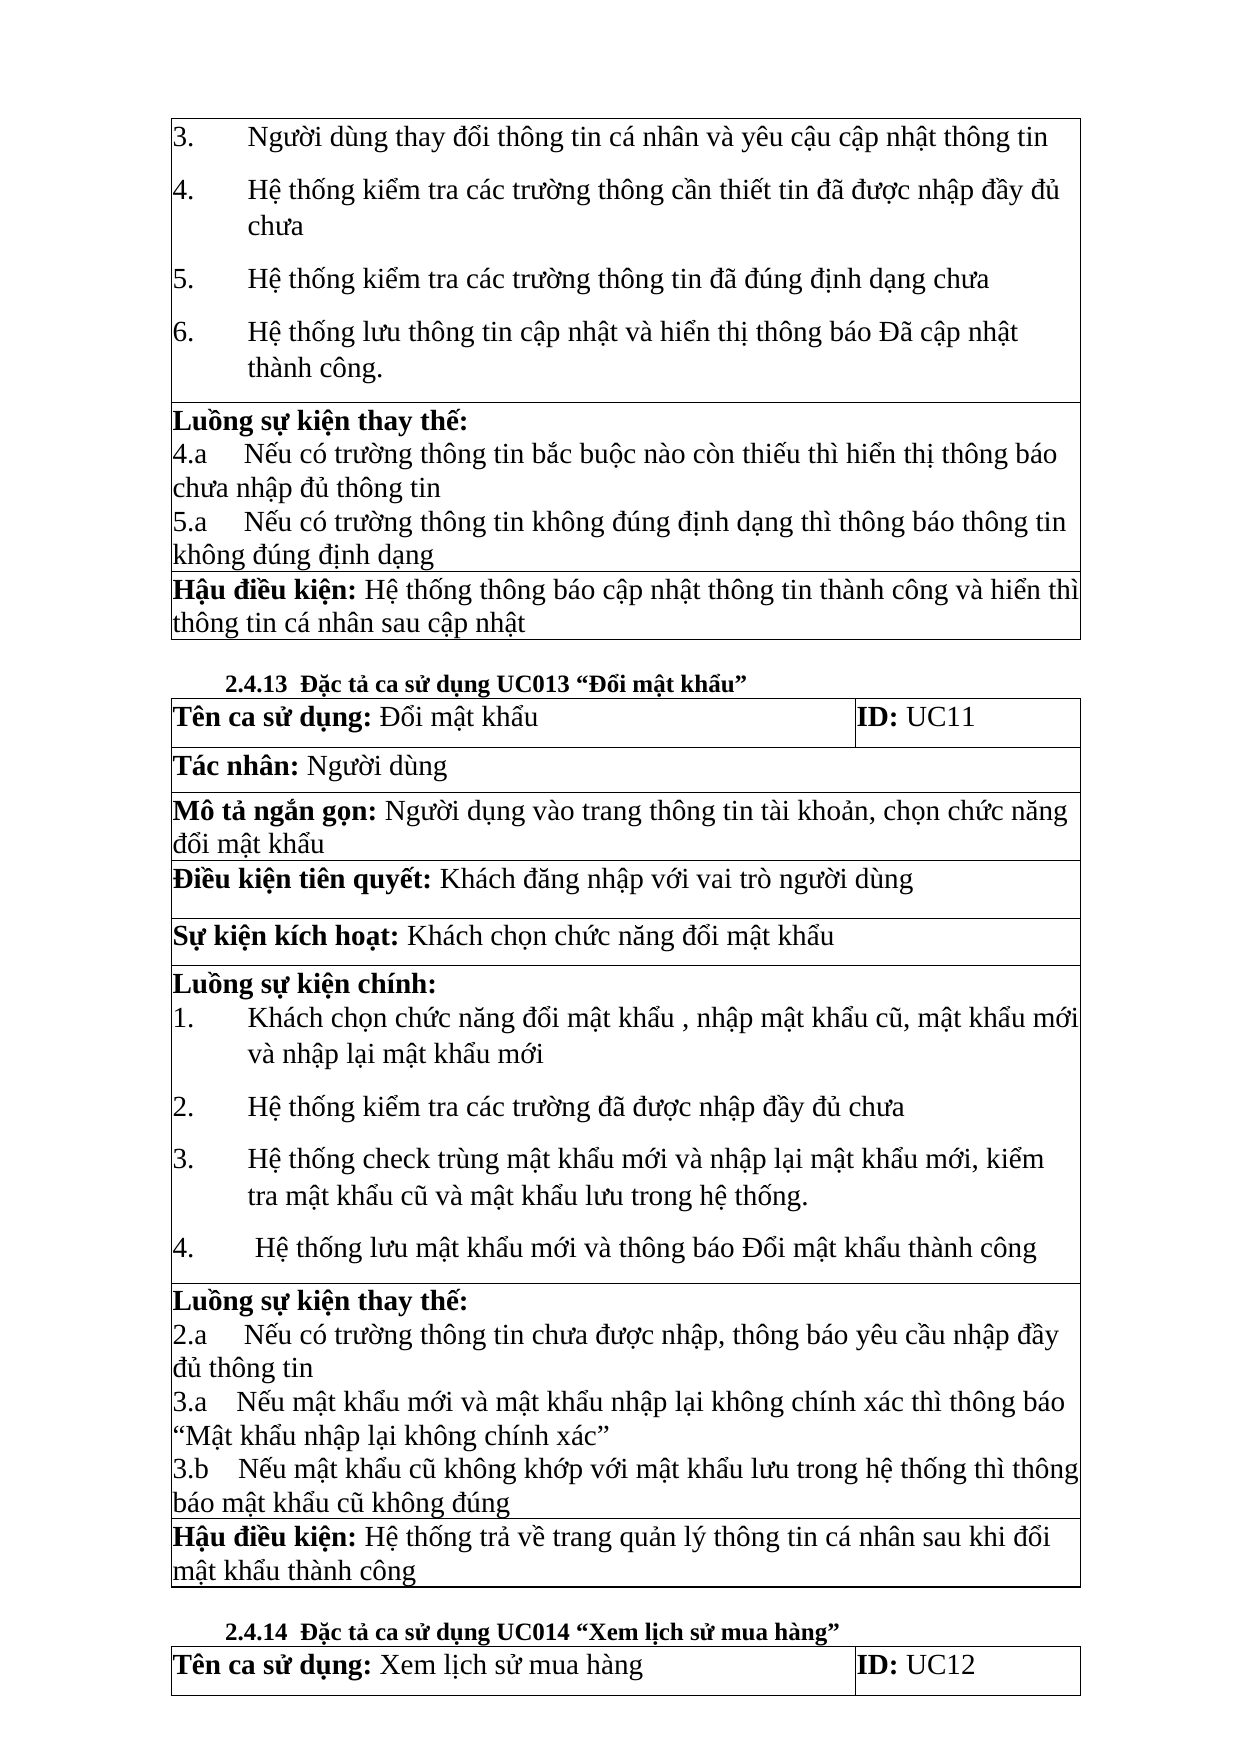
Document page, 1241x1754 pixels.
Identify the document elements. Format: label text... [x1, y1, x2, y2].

subtitle 2.4.14 Đặc tả ca sử dụng UC014 “Xem lịch sử mua hàng” [225, 1617, 1094, 1646]
table_header Tên ca sử dụng: Đổi mật khẩu [172, 699, 855, 747]
table_cell Mô tả ngắn gọn: Người dụng vào trang thông tin tài khoản, chọn chức năng đổi mật khẩu [172, 793, 1080, 860]
table_cell Luồng sự kiện thay thế: 4.a Nếu có trường thông tin bắc buộc nào còn thiếu thì hiển thị thông báo chưa nhập đủ thông tin 5.a Nếu có trường thông tin không đúng định dạng thì thông báo thông tin không đúng định dạng [172, 403, 1080, 571]
table_cell Luồng sự kiện chính: Khách chọn chức năng đổi mật khẩu , nhập mật khẩu cũ, mật khẩu mới và nhập lại mật khẩu mới Hệ thống kiểm tra các trường đã được nhập đầy đủ chưa Hệ thống check trùng mật khẩu mới và nhập lại mật khẩu mới, kiểm tra mật khẩu cũ và mật khẩu lưu trong hệ thống. Hệ thống lưu mật khẩu mới và thông báo Đổi mật khẩu thành công [172, 966, 1080, 1282]
table_header Tên ca sử dụng: Xem lịch sử mua hàng [172, 1647, 855, 1694]
table_cell Điều kiện tiên quyết: Khách đăng nhập với vai trò người dùng [172, 861, 1080, 917]
subtitle 2.4.13 Đặc tả ca sử dụng UC013 “Đổi mật khẩu” [225, 669, 1094, 698]
table_cell Tác nhân: Người dùng [172, 748, 1080, 792]
table_cell Hậu điều kiện: Hệ thống thông báo cập nhật thông tin thành công và hiển thì thông tin cá nhân sau cập nhật [172, 572, 1080, 639]
table_cell Luồng sự kiện thay thế: 2.a Nếu có trường thông tin chưa được nhập, thông báo yêu cầu nhập đầy đủ thông tin 3.a Nếu mật khẩu mới và mật khẩu nhập lại không chính xác thì thông báo “Mật khẩu nhập lại không chính xác” 3.b Nếu mật khẩu cũ không khớp với mật khẩu lưu trong hệ thống thì thông báo mật khẩu cũ không đúng [172, 1284, 1080, 1518]
table_cell Hậu điều kiện: Hệ thống trả về trang quản lý thông tin cá nhân sau khi đổi mật khẩu thành công [172, 1519, 1080, 1586]
table_cell Sự kiện kích hoạt: Khách chọn chức năng đổi mật khẩu [172, 919, 1080, 965]
table_header ID: UC12 [856, 1647, 1080, 1694]
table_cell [172, 119, 1080, 402]
table_header ID: UC11 [856, 699, 1080, 747]
